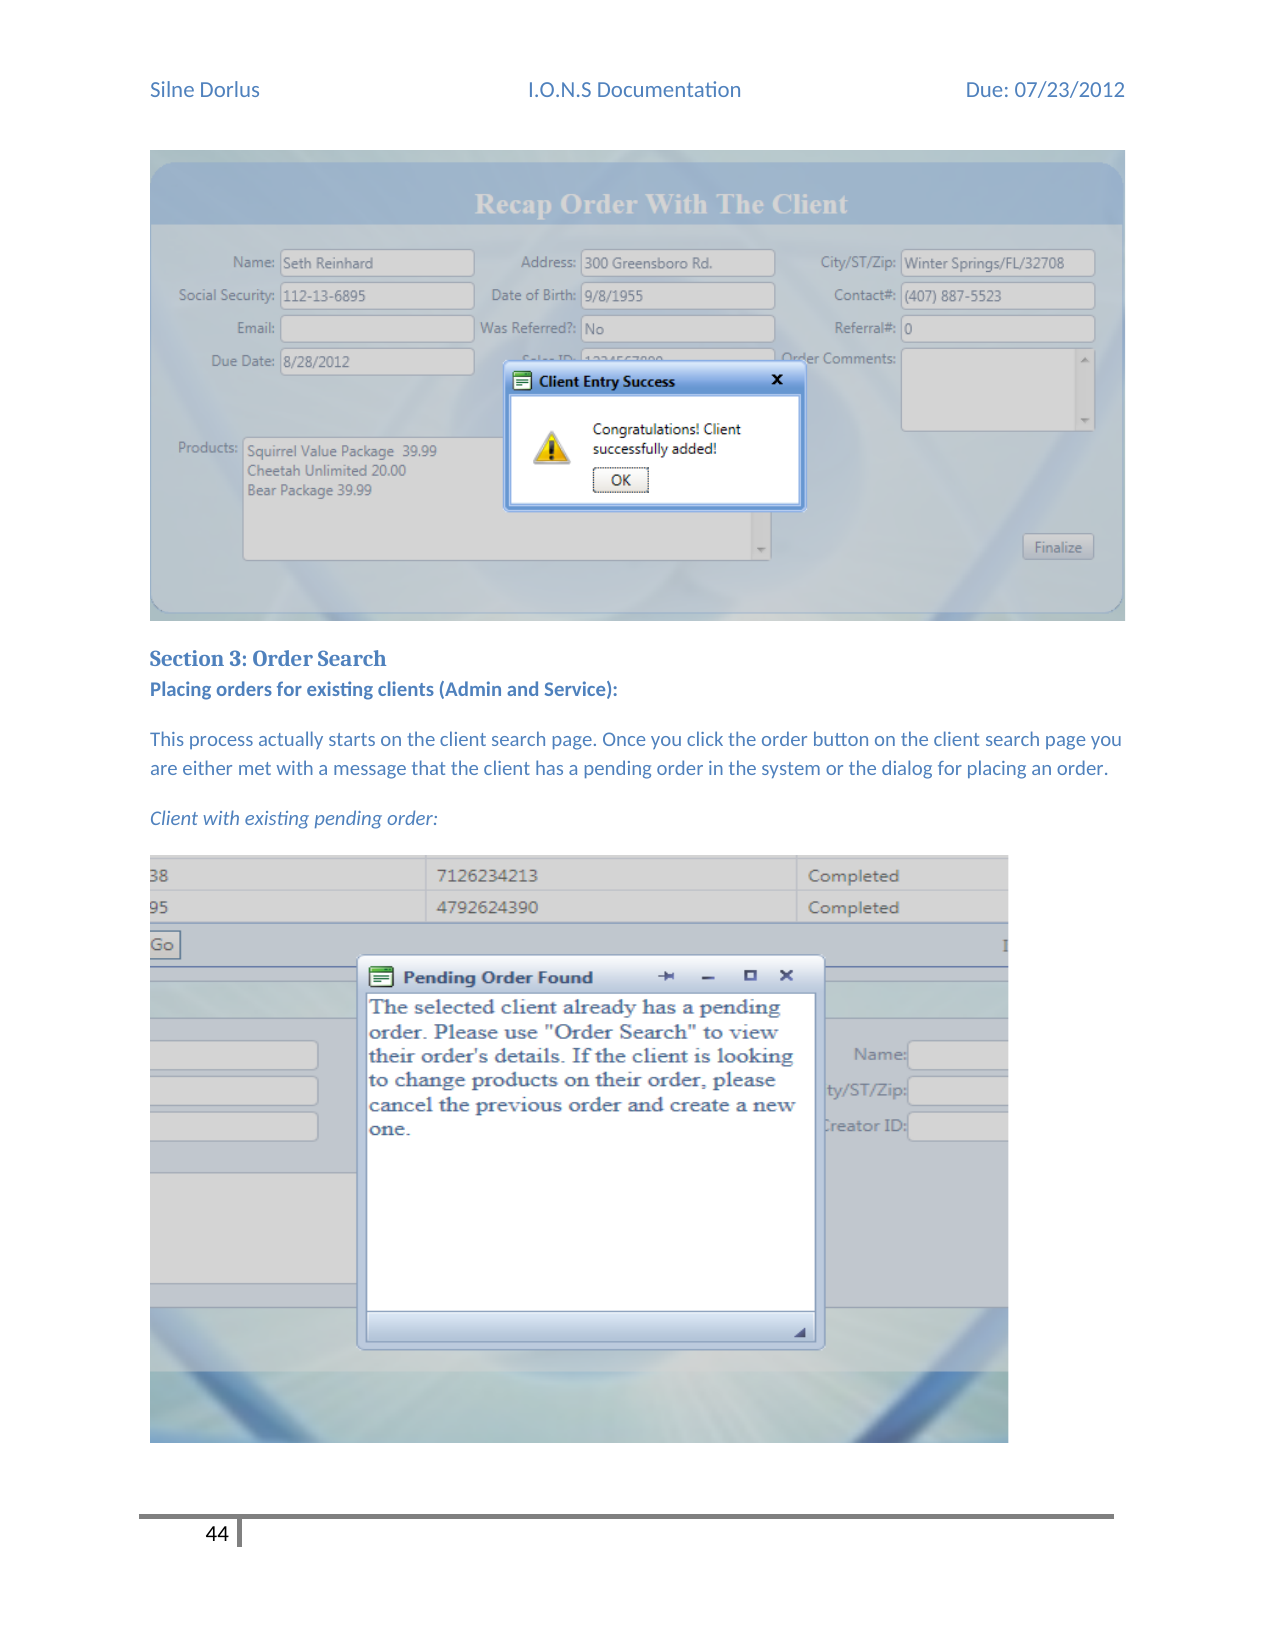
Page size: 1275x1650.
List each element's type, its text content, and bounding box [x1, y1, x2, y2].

subtitle Section 3: Order Search [150, 646, 1125, 672]
text Client with existing pending order: [150, 805, 1125, 830]
text This process actually starts on the client search page. Once you click the order button on the client search page you are either met with a message that the client has a pending order in the system or the dialog for placing an order. [150, 726, 1125, 780]
text Placing orders for existing clients (Admin and Service): [150, 676, 1125, 701]
picture [150, 150, 1125, 621]
picture [150, 855, 1009, 1443]
